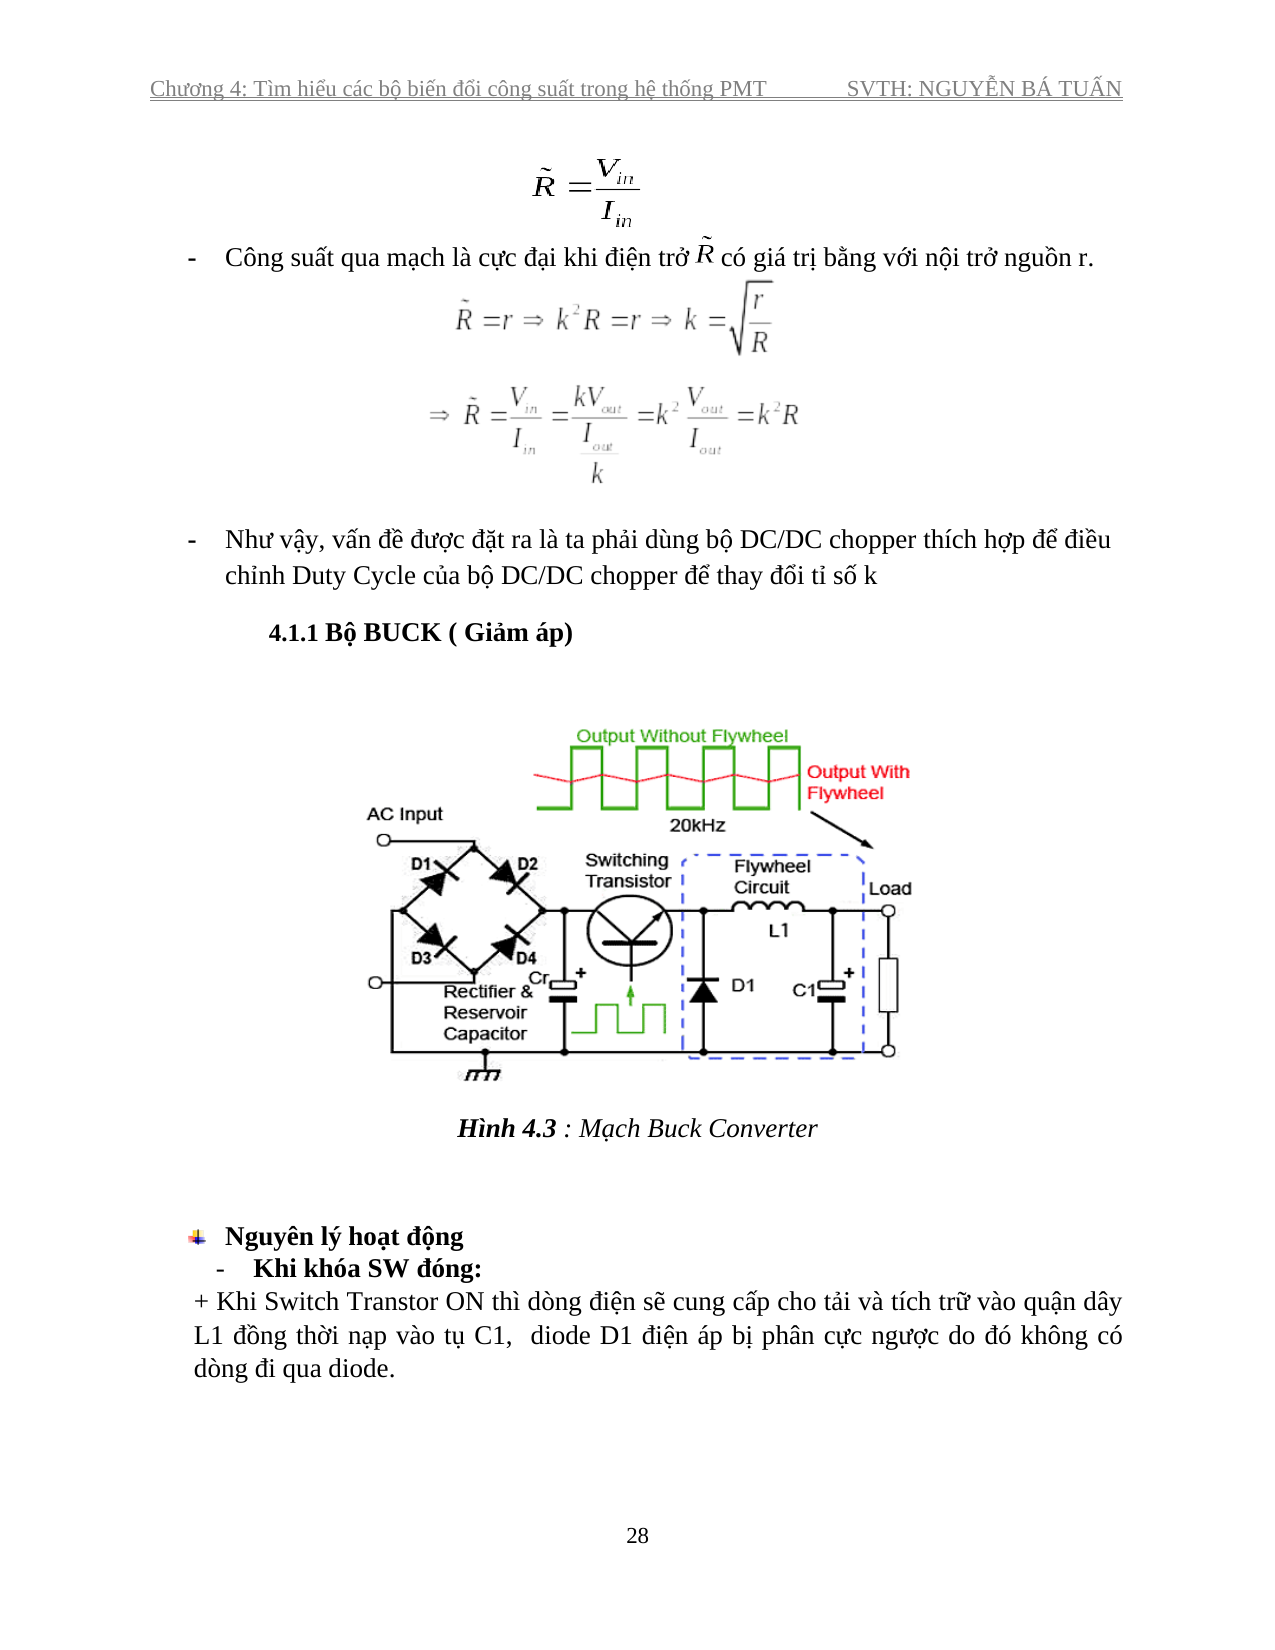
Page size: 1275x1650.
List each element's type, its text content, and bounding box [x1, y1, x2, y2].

list + Khi Switch Transtor ON thì dòng điện sẽ cung cấp cho tải và tích trữ vào quận dây L1 đồng thời nạp vào tụ C1, diode D1 điện áp bị phân cực ngược do đó không có dòng đi qua diode. [194, 1286, 1125, 1384]
text Hình 4.3 : Mạch Buck Converter [150, 1112, 1125, 1143]
list Khi khóa SW đóng: [216, 1253, 1125, 1284]
picture [188, 1228, 206, 1245]
list Như vậy, vấn đề được đặt ra là ta phải dùng bộ DC/DC chopper thích hợp để điều chỉnh Duty Cycle của bộ DC/DC chopper để thay đổi tỉ số k [187, 524, 1125, 591]
list Nguyên lý hoạt động [187, 1220, 1125, 1251]
picture [337, 700, 938, 1088]
list Công suất qua mạch là cực đại khi điện trởcó giá trị bằng với nội trở nguồn r. [187, 233, 1125, 272]
subtitle 4.1.1 Bộ BUCK ( Giảm áp) [225, 616, 1125, 647]
